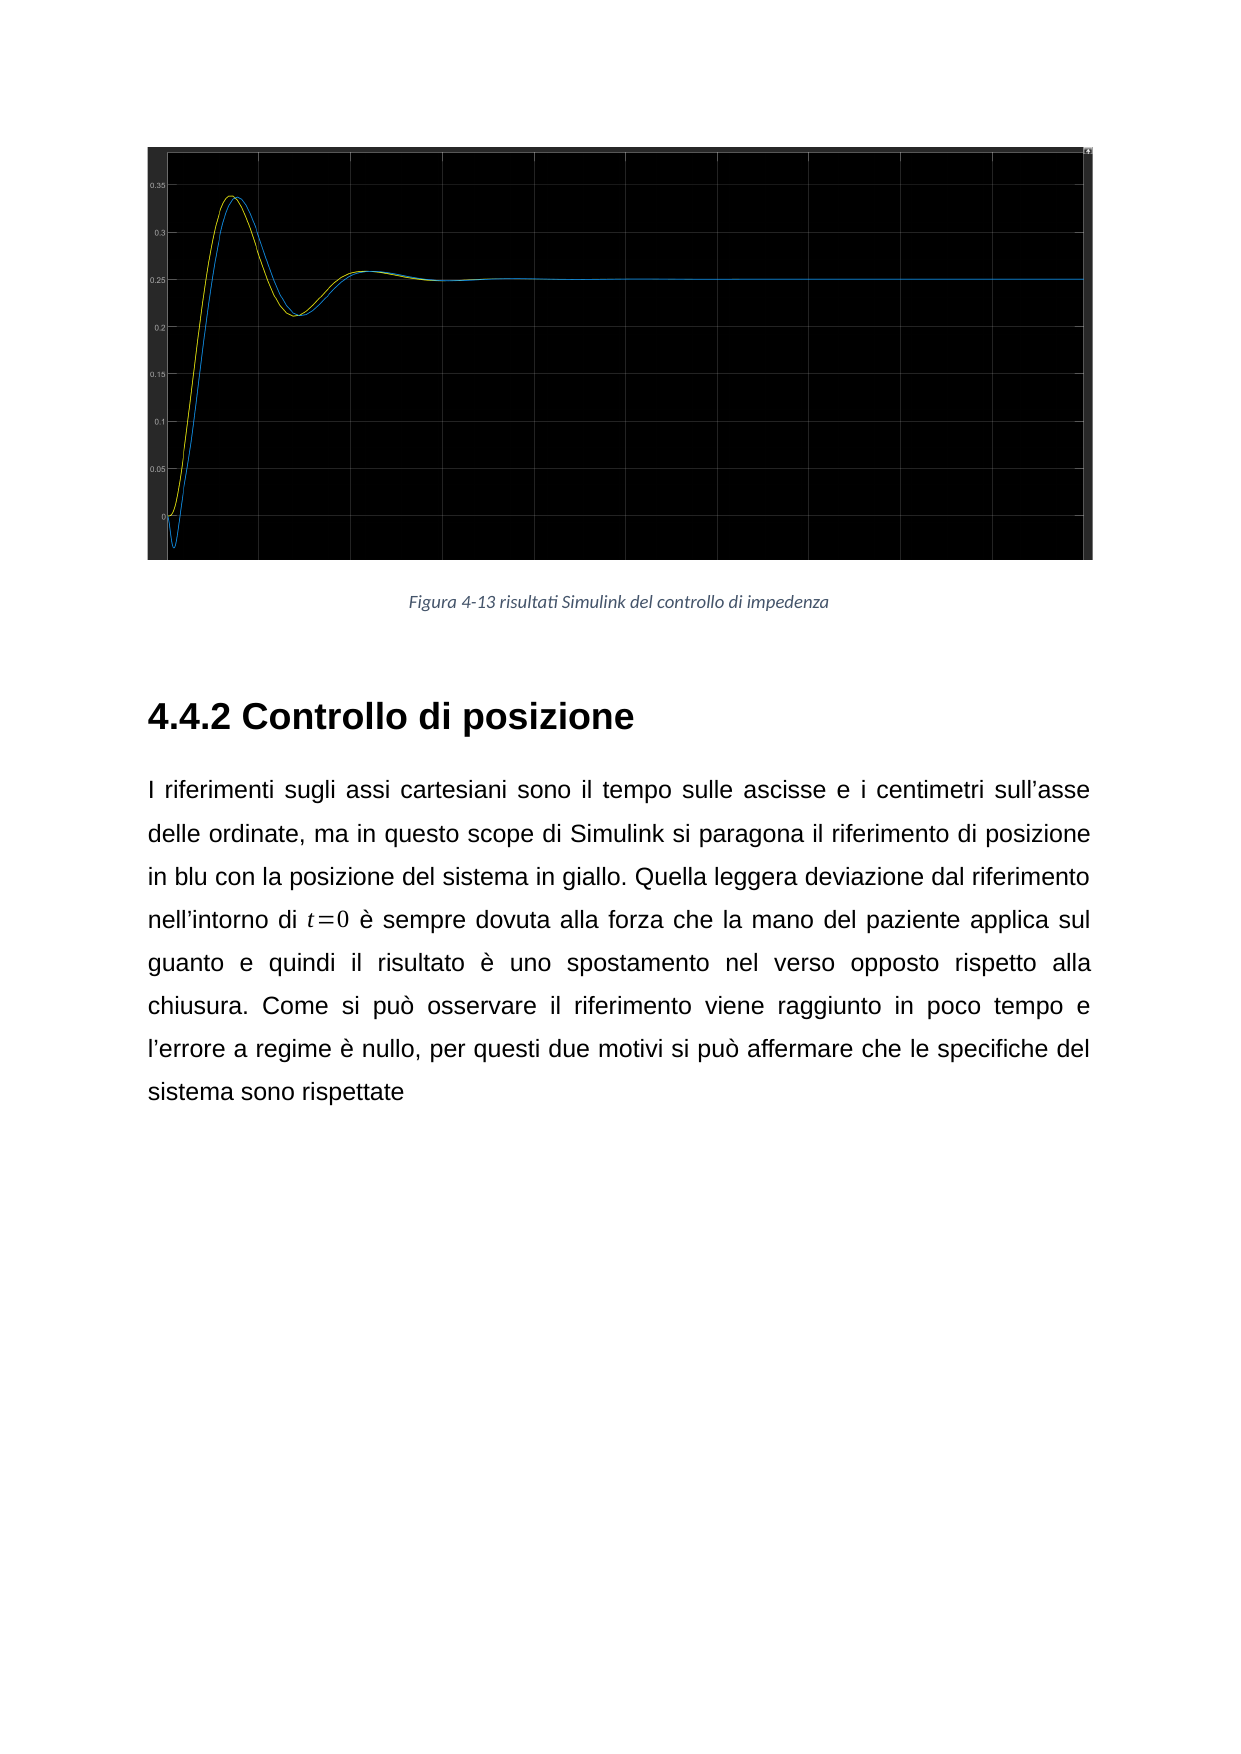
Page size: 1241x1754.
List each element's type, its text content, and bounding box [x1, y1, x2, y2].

picture [147, 147, 1093, 560]
text Figura 4-13 risultati Simulink del controllo di impedenza [148, 591, 1092, 613]
text I riferimenti sugli assi cartesiani sono il tempo sulle ascisse e i centimetri sull’asse delle ordinate, ma in questo scope di Simulink si paragona il riferimento di posizione in blu con la posizione del sistema in giallo. Quella leggera deviazione dal riferimento nell’intorno di è sempre dovuta alla forza che la mano del paziente applica sul guanto e quindi il risultato è uno spostamento nel verso opposto rispetto alla chiusura. Come si può osservare il riferimento viene raggiunto in poco tempo e l’errore a regime è nullo, per questi due motivi si può affermare che le specifiche del sistema sono rispettate [148, 776, 1092, 1106]
text 4.4.2 Controllo di posizione [148, 694, 1092, 737]
